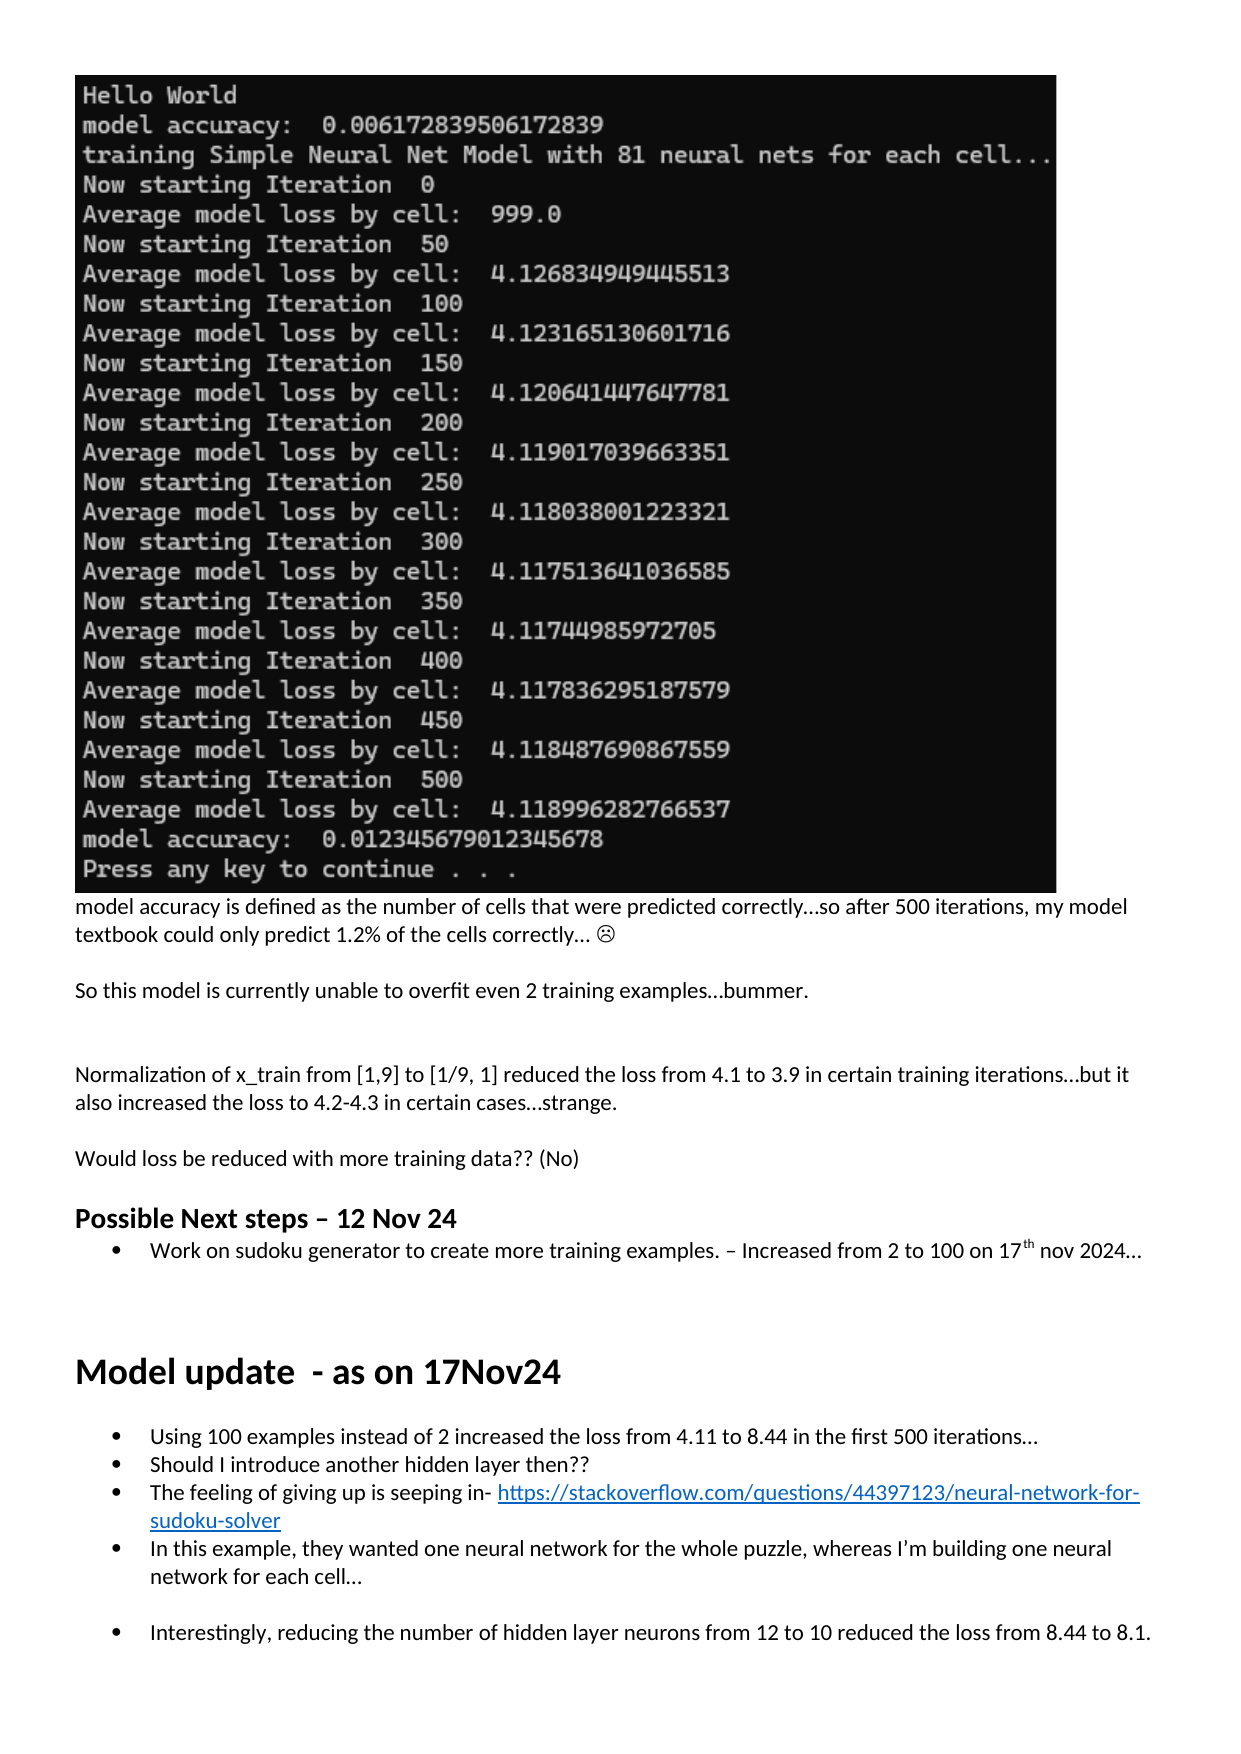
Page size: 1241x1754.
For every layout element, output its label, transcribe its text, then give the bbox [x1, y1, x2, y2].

picture [75, 75, 1057, 893]
list In this example, they wanted one neural network for the whole puzzle, whereas I’m building one neural network for each cell… [112, 1534, 1165, 1590]
list Using 100 examples instead of 2 increased the loss from 4.11 to 8.44 in the first 500 iterations… [112, 1422, 1165, 1450]
list Should I introduce another hidden layer then?? [112, 1450, 1165, 1478]
subtitle Possible Next steps – 12 Nov 24 [75, 1201, 1165, 1236]
text Normalization of x_train from [1,9] to [1/9, 1] reduced the loss from 4.1 to 3.9 in certain training iterations…but it also increased the loss to 4.2-4.3 in certain cases…strange. [75, 1060, 1165, 1116]
text model accuracy is defined as the number of cells that were predicted correctly…so after 500 iterations, my model textbook could only predict 1.2% of the cells correctly… [75, 892, 1165, 948]
list Interestingly, reducing the number of hidden layer neurons from 12 to 10 reduced the loss from 8.44 to 8.1. [112, 1618, 1165, 1646]
text So this model is currently unable to overfit even 2 training examples…bummer. [75, 976, 1165, 1004]
subtitle Model update - as on 17Nov24 [75, 1348, 1165, 1394]
list Work on sudoku generator to create more training examples. – Increased from 2 to 100 on 17th nov 2024… [112, 1236, 1165, 1264]
text Would loss be reduced with more training data?? (No) [75, 1144, 1165, 1172]
list The feeling of giving up is seeping in- https://stackoverflow.com/questions/44397123/neural-network-for-sudoku-solver [112, 1478, 1165, 1534]
